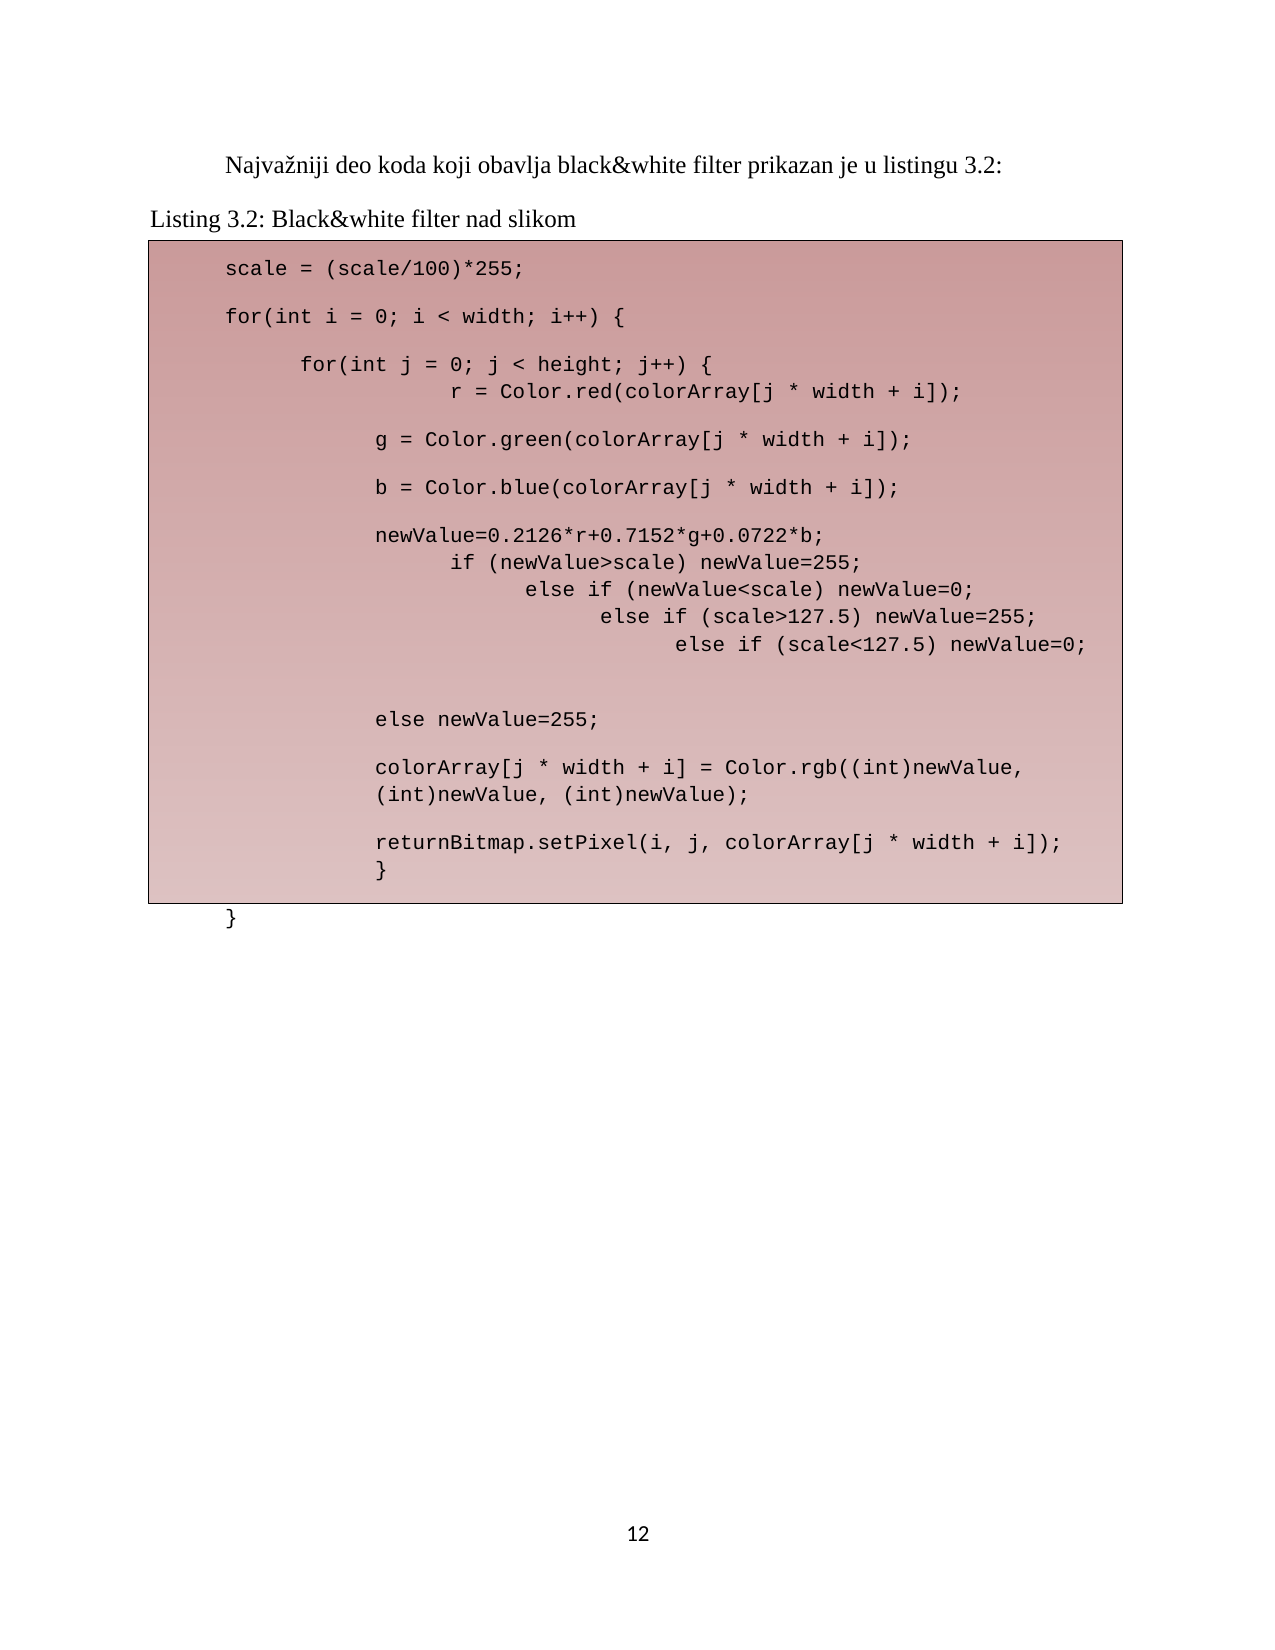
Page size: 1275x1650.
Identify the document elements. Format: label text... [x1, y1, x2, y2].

text returnBitmap.setPixel(i, j, colorArray[j * width + i]); } [150, 832, 1125, 883]
text for(int i = 0; i < width; i++) { [150, 306, 1125, 329]
text g = Color.green(colorArray[j * width + i]); [225, 429, 1125, 453]
text scale = (scale/100)*255; [150, 258, 1125, 281]
text for(int j = 0; j < height; j++) { r = Color.red(colorArray[j * width + i]); [225, 354, 1125, 404]
text Najvažniji deo koda koji obavlja black&white filter prikazan je u listingu 3.2: [150, 150, 1125, 179]
text Listing 3.2: Black&white filter nad slikom [150, 204, 1125, 233]
text } [150, 907, 1125, 931]
text else newValue=255; [150, 709, 1125, 733]
text colorArray[j * width + i] = Color.rgb((int)newValue, (int)newValue, (int)newValue); [375, 757, 1125, 808]
text b = Color.blue(colorArray[j * width + i]); [150, 477, 1125, 501]
text newValue=0.2126*r+0.7152*g+0.0722*b; if (newValue>scale) newValue=255; else if (newValue<scale) newValue=0; else if (scale>127.5) newValue=255; else if (scale<127.5) newValue=0; [150, 525, 1125, 684]
